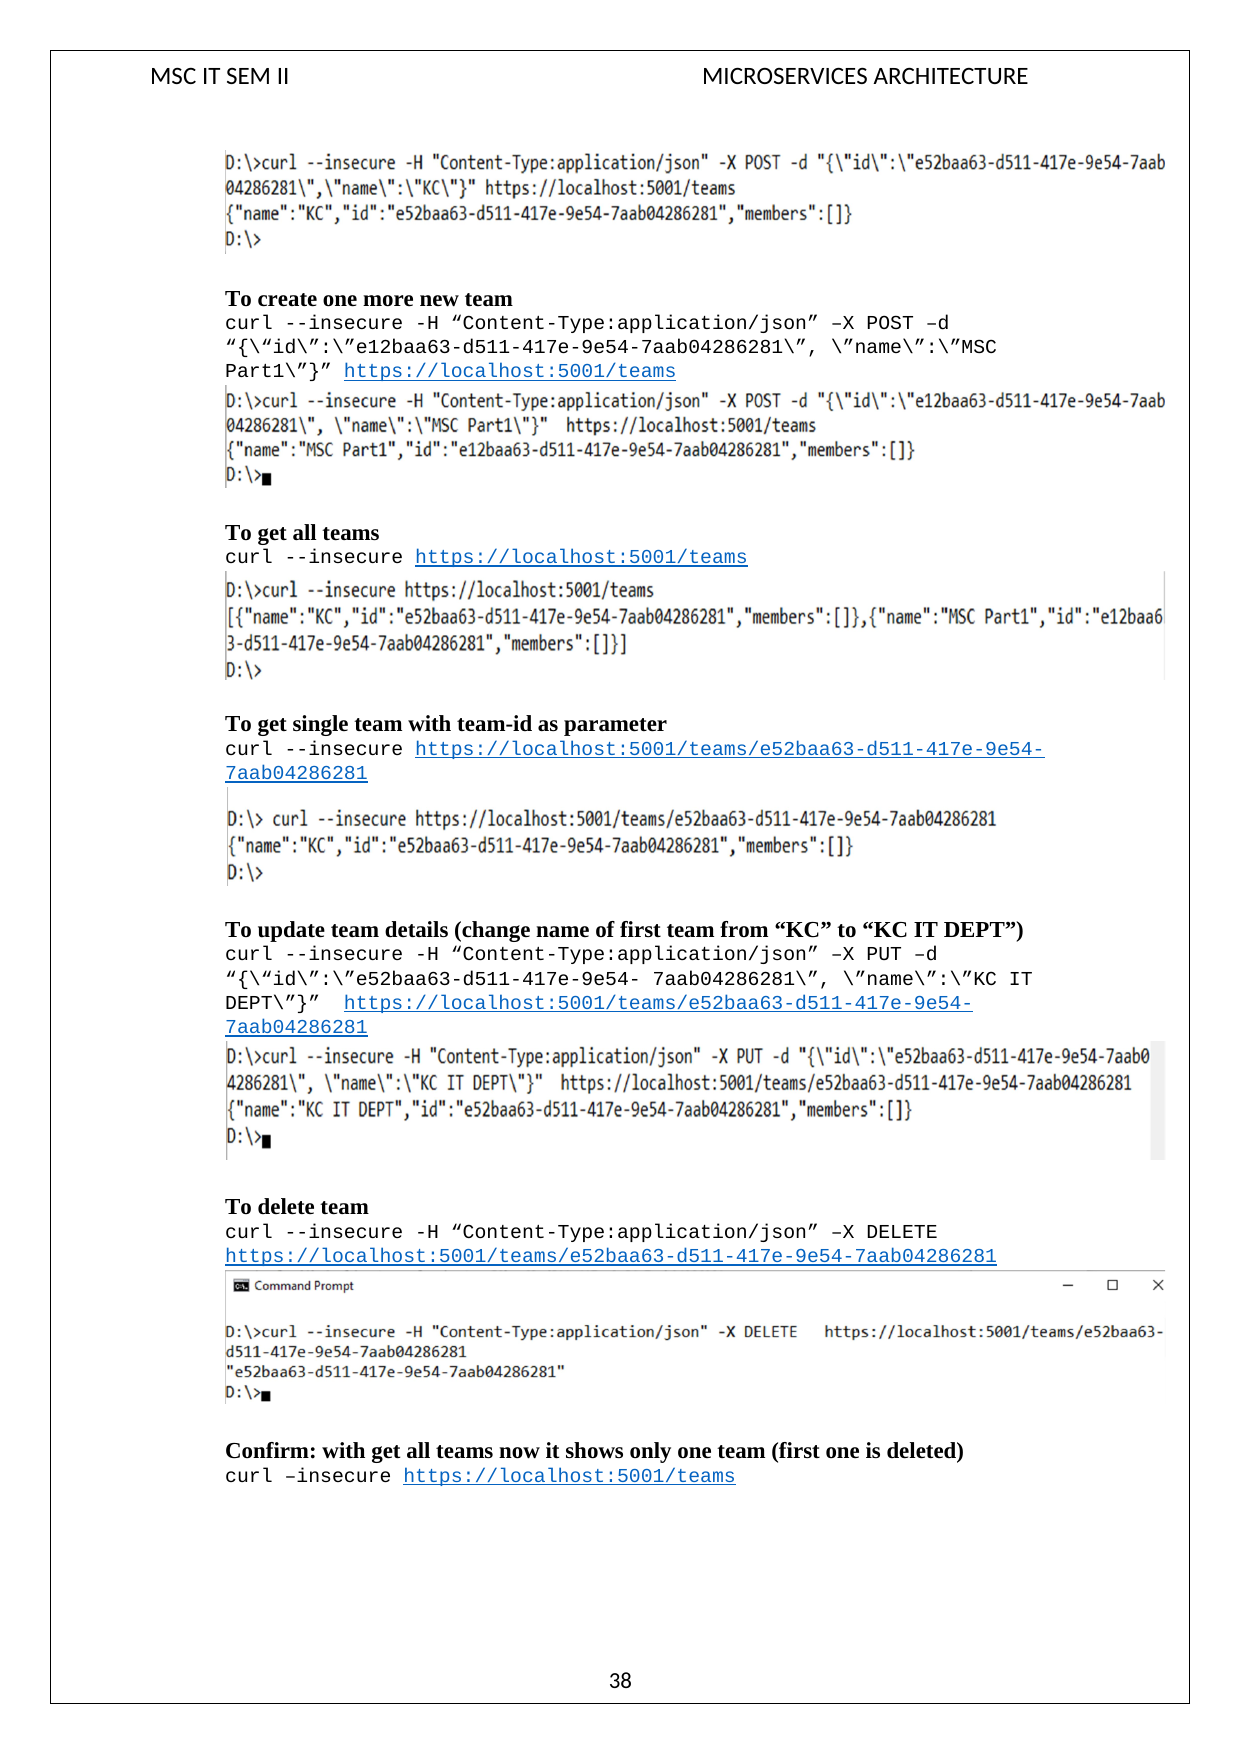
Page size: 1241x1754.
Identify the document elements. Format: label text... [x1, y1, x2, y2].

list To create one more new team [225, 284, 1090, 311]
list To get single team with team-id as parameter [225, 710, 1090, 737]
list curl --insecure -H “Content-Type:application/json” –X PUT –d “{\“id\”:\”e52baa63-d511-417e-9e54- 7aab04286281\”, \”name\”:\”KC IT DEPT\”}” https://localhost:5001/teams/e52baa63-d511-417e-9e54-7aab04286281 [225, 944, 1090, 1039]
list To delete team [225, 1193, 1090, 1219]
list To get all teams [225, 519, 1090, 545]
list curl –insecure https://localhost:5001/teams [225, 1466, 1090, 1488]
picture [225, 1270, 1166, 1404]
picture [225, 150, 1166, 254]
picture [225, 787, 1166, 886]
list curl --insecure https://localhost:5001/teams [225, 547, 1090, 569]
list To update team details (change name of first team from “KC” to “KC IT DEPT”) [225, 916, 1090, 942]
list curl --insecure https://localhost:5001/teams/e52baa63-d511-417e-9e54-7aab04286281 [225, 739, 1090, 785]
list curl --insecure -H “Content-Type:application/json” –X POST –d “{\“id\”:\”e12baa63-d511-417e-9e54-7aab04286281\”, \”name\”:\”MSC Part1\”}” https://localhost:5001/teams [225, 313, 1090, 384]
list curl --insecure -H “Content-Type:application/json” –X DELETE https://localhost:5001/teams/e52baa63-d511-417e-9e54-7aab04286281 [225, 1222, 1090, 1268]
list Confirm: with get all teams now it shows only one team (first one is deleted) [225, 1437, 1090, 1463]
picture [225, 385, 1166, 488]
picture [225, 571, 1166, 680]
picture [225, 1041, 1166, 1160]
